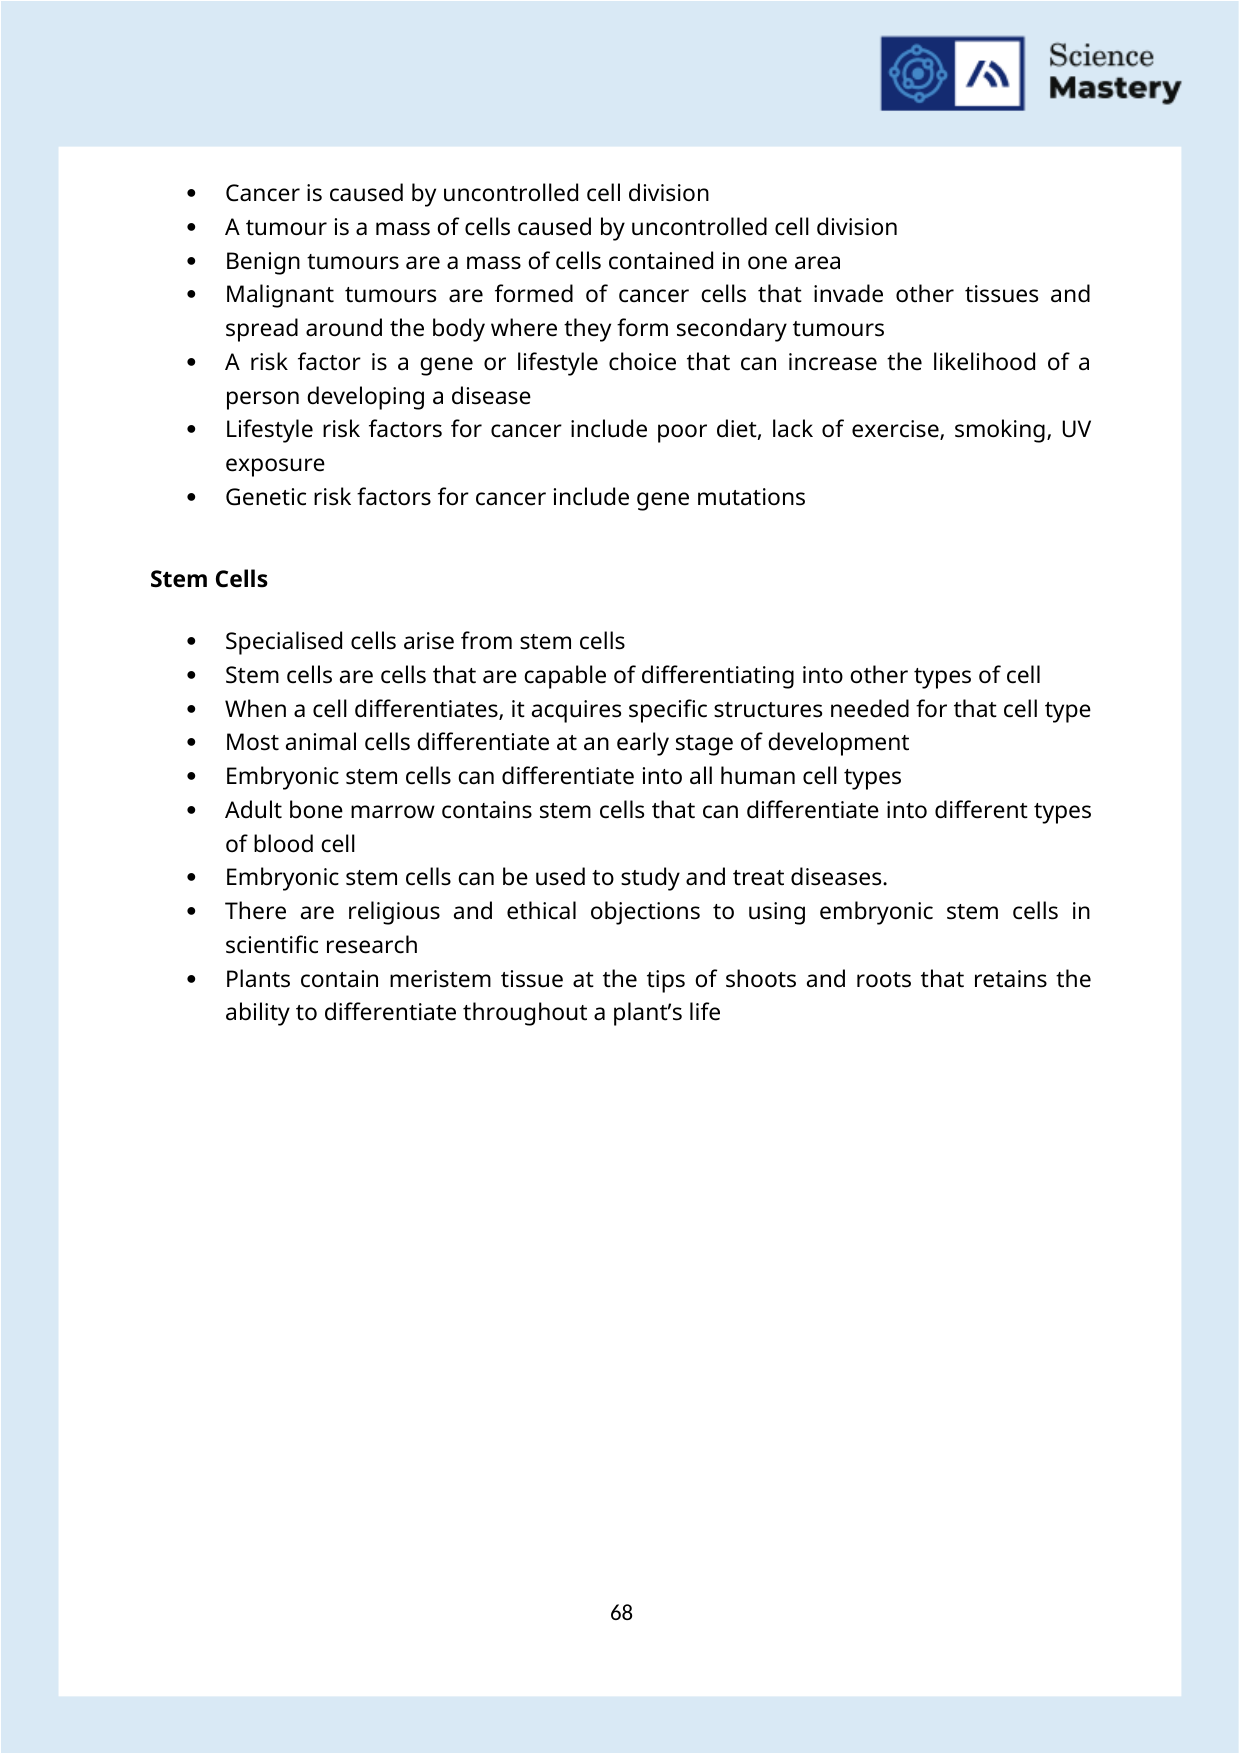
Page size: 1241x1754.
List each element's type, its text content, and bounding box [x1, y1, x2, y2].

list Embryonic stem cells can be used to study and treat diseases. [187, 861, 1093, 893]
list Stem cells are cells that are capable of differentiating into other types of cell [187, 659, 1093, 690]
list A risk factor is a gene or lifestyle choice that can increase the likelihood of a person developing a disease [187, 346, 1093, 411]
list Genetic risk factors for cancer include gene mutations [187, 481, 1093, 512]
list Specialised cells arise from stem cells [187, 625, 1093, 656]
list Benign tumours are a mass of cells contained in one area [187, 245, 1093, 276]
list Adult bone marrow contains stem cells that can differentiate into different types of blood cell [187, 794, 1093, 859]
list Lifestyle risk factors for cancer include poor diet, lack of exercise, smoking, UV exposure [187, 413, 1093, 478]
text Stem Cells [150, 563, 1093, 594]
list There are religious and ethical objections to using embryonic stem cells in scientific research [187, 895, 1093, 960]
list Cancer is caused by uncontrolled cell division [187, 177, 1093, 208]
list A tumour is a mass of cells caused by uncontrolled cell division [187, 211, 1093, 242]
list Plants contain meristem tissue at the tips of shoots and roots that retains the ability to differentiate throughout a plant’s life [187, 963, 1093, 1028]
list When a cell differentiates, it acquires specific structures needed for that cell type [187, 693, 1093, 724]
list Malignant tumours are formed of cancer cells that invade other tissues and spread around the body where they form secondary tumours [187, 278, 1093, 343]
list Embryonic stem cells can differentiate into all human cell types [187, 760, 1093, 791]
list Most animal cells differentiate at an early stage of development [187, 726, 1093, 758]
